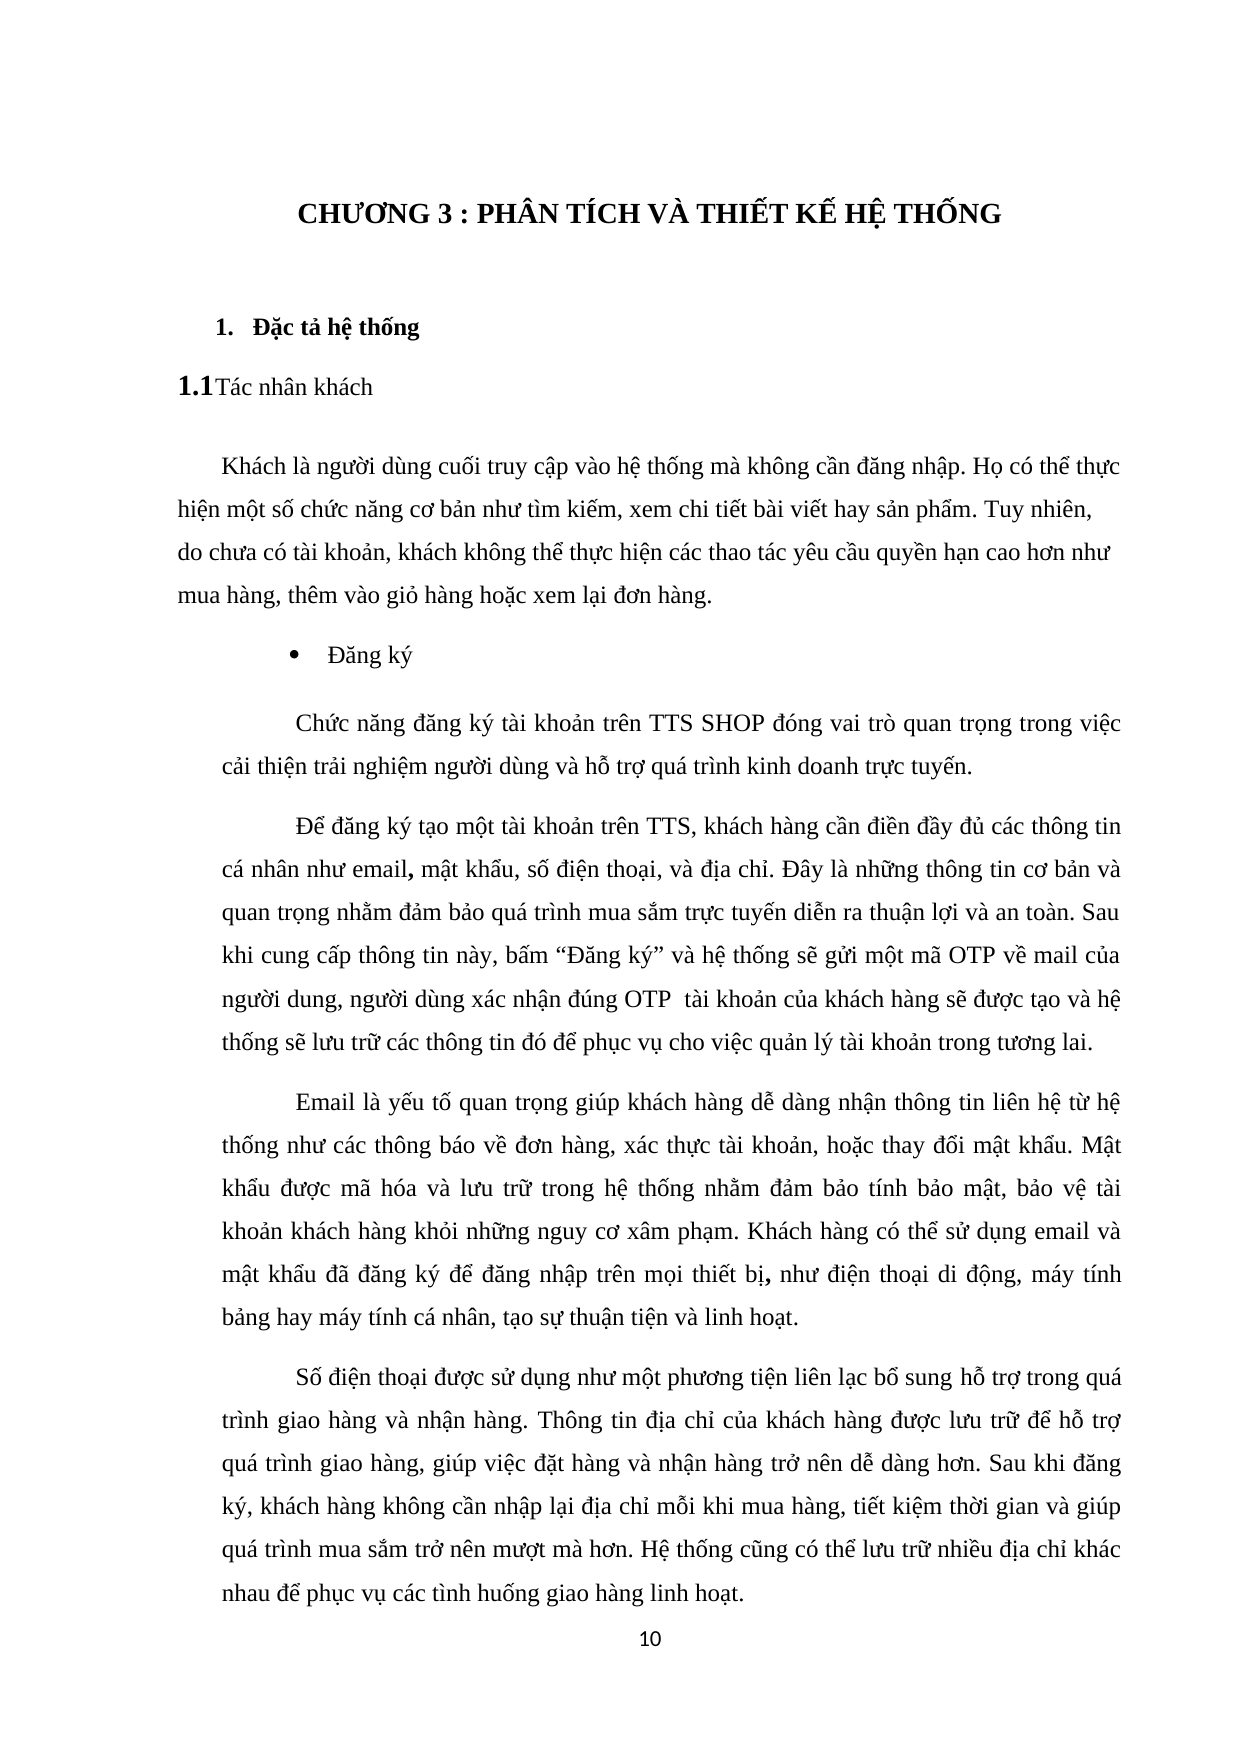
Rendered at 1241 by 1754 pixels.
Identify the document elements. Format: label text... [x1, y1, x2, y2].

text Số điện thoại được sử dụng như một phương tiện liên lạc bổ sung hỗ trợ trong quá trình giao hàng và nhận hàng. Thông tin địa chỉ của khách hàng được lưu trữ để hỗ trợ quá trình giao hàng, giúp việc đặt hàng và nhận hàng trở nên dễ dàng hơn. Sau khi đăng ký, khách hàng không cần nhập lại địa chỉ mỗi khi mua hàng, tiết kiệm thời gian và giúp quá trình mua sắm trở nên mượt mà hơn. Hệ thống cũng có thể lưu trữ nhiều địa chỉ khác nhau để phục vụ các tình huống giao hàng linh hoạt. [222, 1362, 1122, 1606]
text Email là yếu tố quan trọng giúp khách hàng dễ dàng nhận thông tin liên hệ từ hệ thống như các thông báo về đơn hàng, xác thực tài khoản, hoặc thay đổi mật khẩu. Mật khẩu được mã hóa và lưu trữ trong hệ thống nhằm đảm bảo tính bảo mật, bảo vệ tài khoản khách hàng khỏi những nguy cơ xâm phạm. Khách hàng có thể sử dụng email và mật khẩu đã đăng ký để đăng nhập trên mọi thiết bị, như điện thoại di động, máy tính bảng hay máy tính cá nhân, tạo sự thuận tiện và linh hoạt. [222, 1087, 1122, 1331]
subtitle Đăng ký [290, 640, 1122, 669]
text Khách là người dùng cuối truy cập vào hệ thống mà không cần đăng nhập. Họ có thể thực hiện một số chức năng cơ bản như tìm kiếm, xem chi tiết bài viết hay sản phẩm. Tuy nhiên, do chưa có tài khoản, khách không thể thực hiện các thao tác yêu cầu quyền hạn cao hơn như mua hàng, thêm vào giỏ hàng hoặc xem lại đơn hàng. [177, 451, 1122, 609]
text Chức năng đăng ký tài khoản trên TTS SHOP đóng vai trò quan trọng trong việc cải thiện trải nghiệm người dùng và hỗ trợ quá trình kinh doanh trực tuyến. [222, 708, 1122, 780]
subtitle Tác nhân khách [177, 368, 1122, 401]
subtitle Đặc tả hệ thống [215, 312, 1122, 341]
text Để đăng ký tạo một tài khoản trên TTS, khách hàng cần điền đầy đủ các thông tin cá nhân như email, mật khẩu, số điện thoại, và địa chỉ. Đây là những thông tin cơ bản và quan trọng nhằm đảm bảo quá trình mua sắm trực tuyến diễn ra thuận lợi và an toàn. Sau khi cung cấp thông tin này, bấm “Đăng ký” và hệ thống sẽ gửi một mã OTP về mail của người dung, người dùng xác nhận đúng OTP tài khoản của khách hàng sẽ được tạo và hệ thống sẽ lưu trữ các thông tin đó để phục vụ cho việc quản lý tài khoản trong tương lai. [222, 811, 1122, 1056]
subtitle CHƯƠNG 3 : PHÂN TÍCH VÀ THIẾT KẾ HỆ THỐNG [177, 197, 1122, 230]
